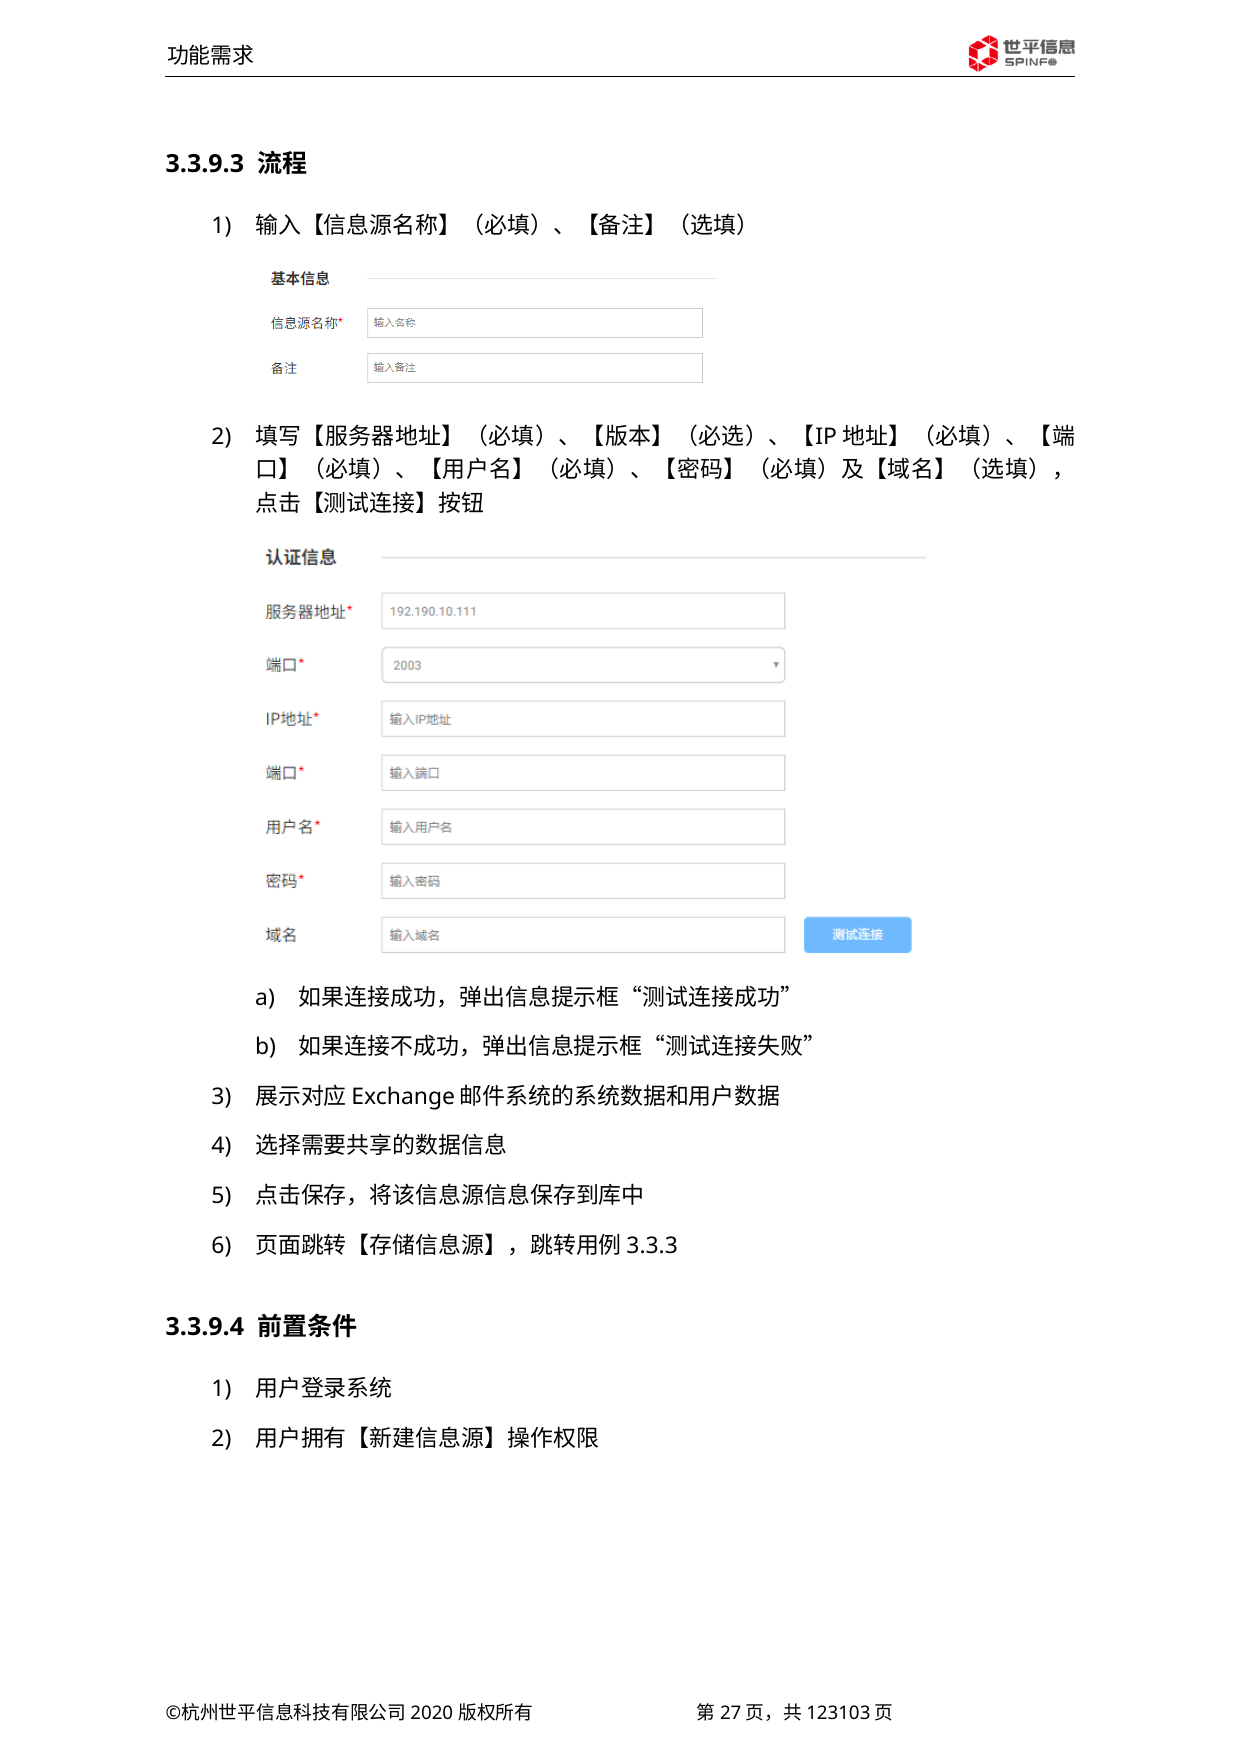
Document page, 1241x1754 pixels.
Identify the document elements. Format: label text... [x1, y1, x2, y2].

list 填写【服务器地址】（必填）、【版本】（必选）、【IP地址】（必填）、【端口】（必填）、【用户名】（必填）、【密码】（必填）及【域名】（选填），点击【测试连接】按钮 [211, 418, 1075, 518]
picture [255, 256, 717, 402]
list 选择需要共享的数据信息 [211, 1127, 1075, 1161]
list 用户登录系统 [211, 1370, 1075, 1403]
list 输入【信息源名称】（必填）、【备注】（选填） [211, 207, 1075, 240]
picture [968, 33, 1075, 74]
picture [255, 534, 926, 963]
subtitle 前置条件 [165, 1292, 1075, 1357]
subtitle 流程 [165, 129, 1075, 194]
list 如果连接不成功，弹出信息提示框“测试连接失败” [255, 1028, 1075, 1061]
list 用户拥有【新建信息源】操作权限 [211, 1419, 1075, 1453]
list 如果连接成功，弹出信息提示框“测试连接成功” [255, 978, 1075, 1012]
list 页面跳转【存储信息源】，跳转用例3.3.3 [211, 1226, 1075, 1260]
list 展示对应Exchange邮件系统的系统数据和用户数据 [211, 1078, 1075, 1111]
list 点击保存，将该信息源信息保存到库中 [211, 1177, 1075, 1210]
